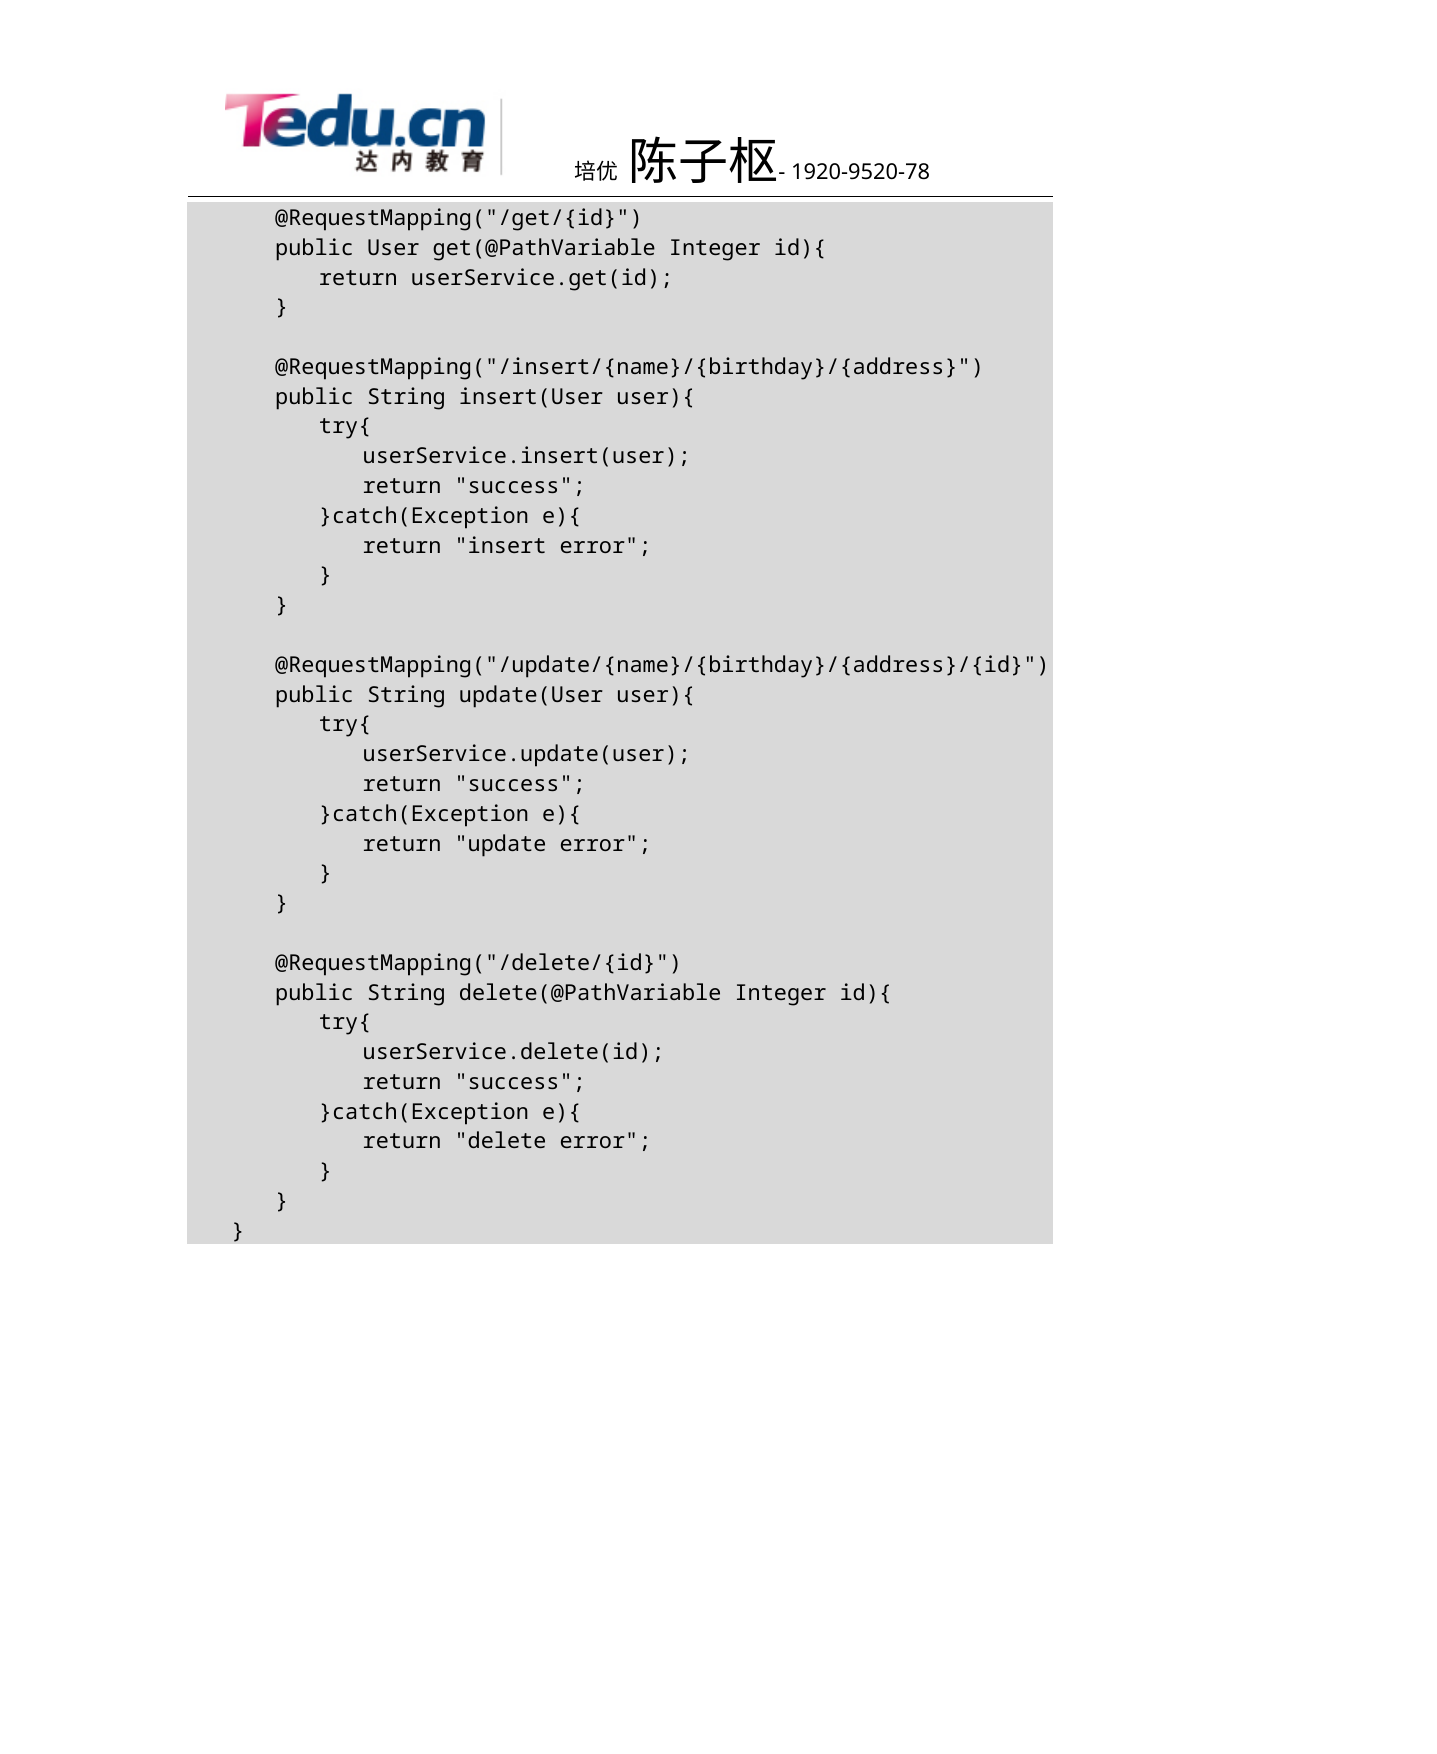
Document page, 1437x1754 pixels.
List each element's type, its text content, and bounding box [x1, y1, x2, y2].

text } [187, 589, 1053, 619]
text @RequestMapping("/get/{id}") [187, 202, 1053, 232]
text return "success"; [187, 1066, 1053, 1096]
text } [187, 1185, 1053, 1215]
text public String update(User user){ [187, 678, 1053, 708]
picture [225, 88, 507, 180]
text public String delete(@PathVariable Integer id){ [187, 976, 1053, 1006]
text try{ [187, 410, 1053, 440]
text } [187, 857, 1053, 887]
text return "delete error"; [187, 1125, 1053, 1155]
text userService.update(user); [187, 738, 1053, 768]
text return "insert error"; [187, 529, 1053, 559]
text } [187, 1155, 1053, 1185]
text public String insert(User user){ [187, 381, 1053, 410]
text try{ [187, 1006, 1053, 1036]
text return userService.get(id); [187, 261, 1053, 291]
text public User get(@PathVariable Integer id){ [187, 232, 1053, 261]
text @RequestMapping("/insert/{name}/{birthday}/{address}") [187, 351, 1053, 381]
text } [187, 887, 1053, 917]
text }catch(Exception e){ [187, 798, 1053, 827]
text userService.delete(id); [187, 1036, 1053, 1066]
text return "success"; [187, 768, 1053, 798]
text return "success"; [187, 470, 1053, 500]
text }catch(Exception e){ [187, 500, 1053, 529]
text }catch(Exception e){ [187, 1096, 1053, 1125]
text try{ [187, 708, 1053, 738]
text } [187, 1215, 1053, 1244]
text return "update error"; [187, 827, 1053, 857]
text userService.insert(user); [187, 440, 1053, 470]
text } [187, 559, 1053, 589]
text } [187, 291, 1053, 321]
text @RequestMapping("/delete/{id}") [187, 947, 1053, 976]
text @RequestMapping("/update/{name}/{birthday}/{address}/{id}") [187, 649, 1053, 678]
